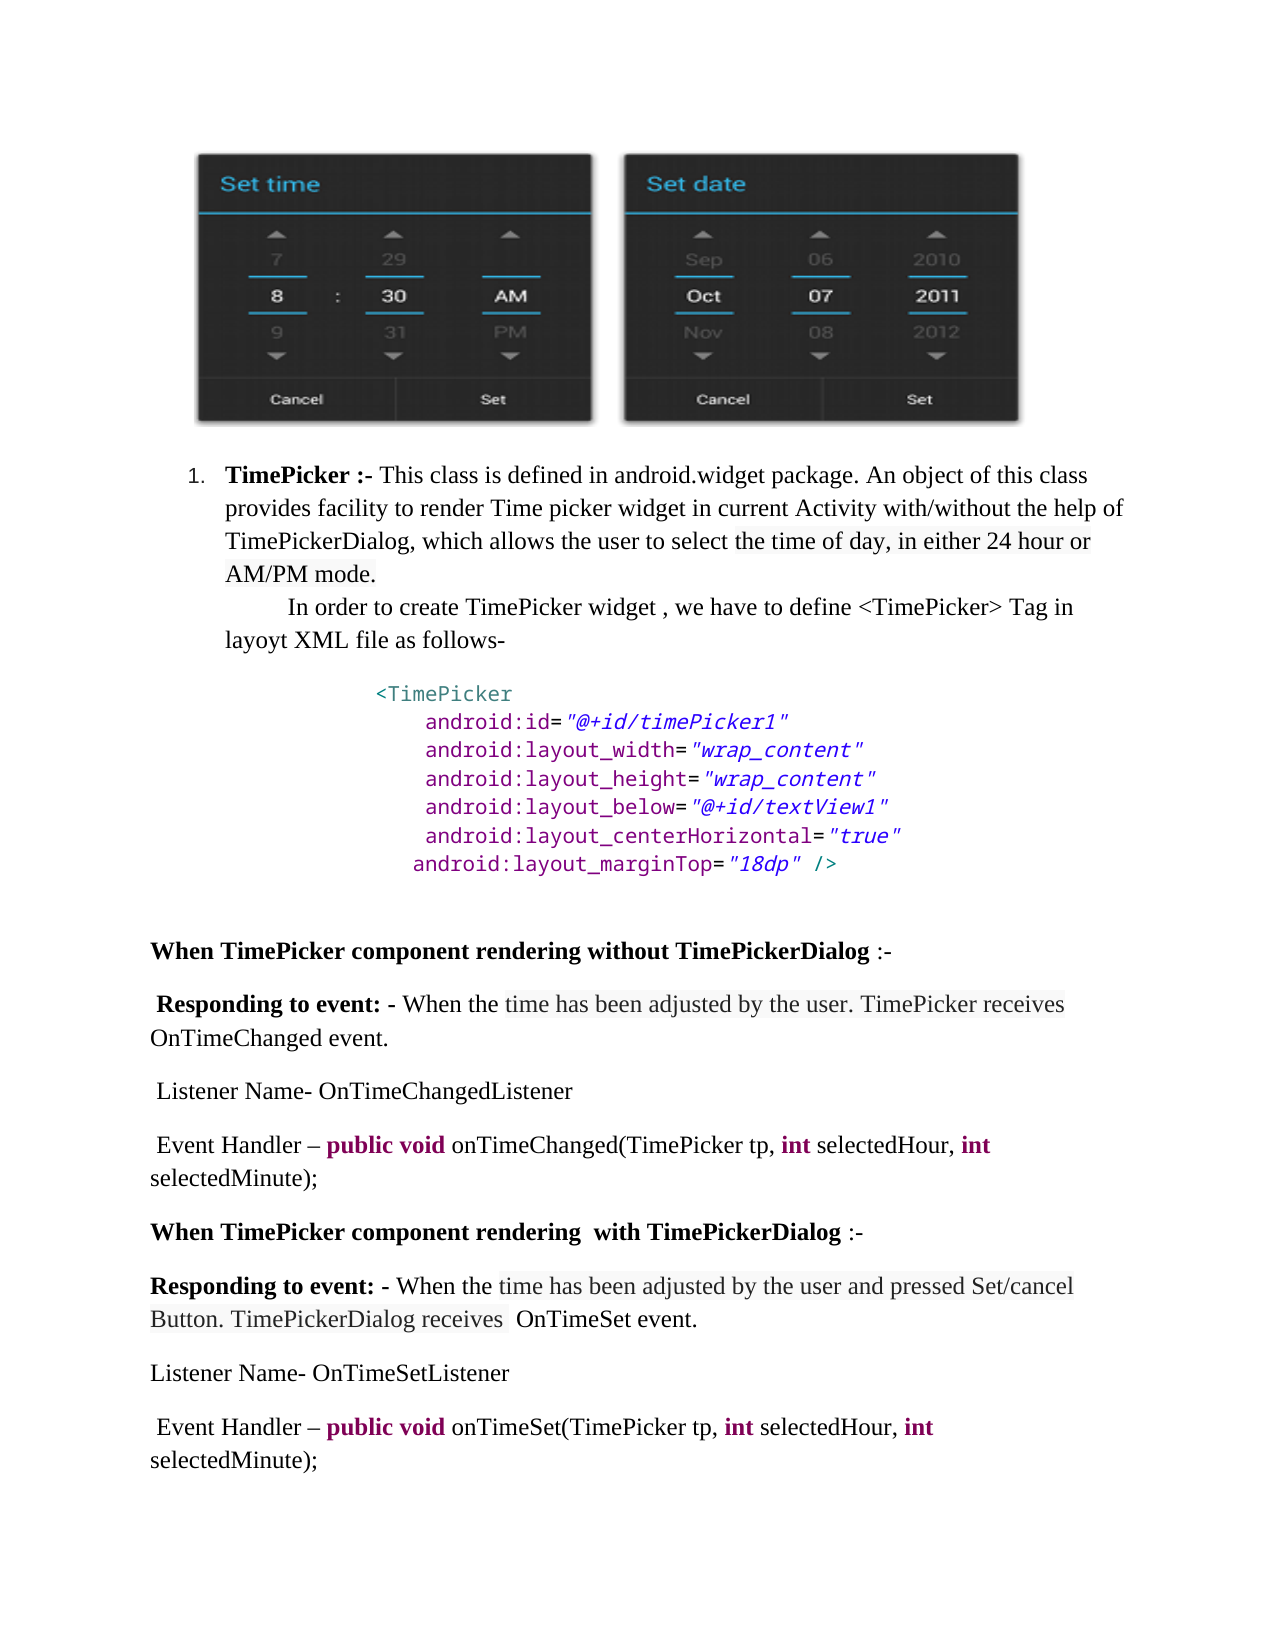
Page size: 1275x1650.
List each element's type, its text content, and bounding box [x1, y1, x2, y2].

text Event Handler – public void onTimeSet(TimePicker tp, int selectedHour, int selectedMinute); [150, 1412, 1125, 1473]
list In order to create TimePicker widget , we have to define <TimePicker> Tag in layoyt XML file as follows- [225, 592, 1125, 653]
text Responding to event: - When the time has been adjusted by the user and pressed Set/cancel Button. TimePickerDialog receives OnTimeSet event. [150, 1271, 1125, 1333]
text When TimePicker component rendering without TimePickerDialog :- [150, 936, 1125, 964]
text android:layout_below="@+id/textView1" [150, 792, 1125, 821]
text android:id="@+id/timePicker1" [150, 707, 1125, 736]
text When TimePicker component rendering with TimePickerDialog :- [150, 1217, 1125, 1246]
text android:layout_height="wrap_content" [150, 764, 1125, 792]
text <TimePicker [150, 679, 1125, 707]
text android:layout_centerHorizontal="true" [150, 821, 1125, 849]
text Event Handler – public void onTimeChanged(TimePicker tp, int selectedHour, int selectedMinute); [150, 1130, 1125, 1192]
list TimePicker :- This class is defined in android.widget package. An object of this class provides facility to render Time picker widget in current Activity with/without the help of TimePickerDialog, which allows the user to select the time of day, in either 24 hour or AM/PM mode. [187, 460, 1125, 587]
text Listener Name- OnTimeChangedListener [150, 1076, 1125, 1105]
text Listener Name- OnTimeSetListener [150, 1358, 1125, 1387]
text android:layout_width="wrap_content" [150, 736, 1125, 764]
text Responding to event: - When the time has been adjusted by the user. TimePicker receives OnTimeChanged event. [150, 989, 1125, 1051]
list android:layout_marginTop="18dp" /> [225, 849, 1125, 878]
picture [193, 150, 1027, 427]
